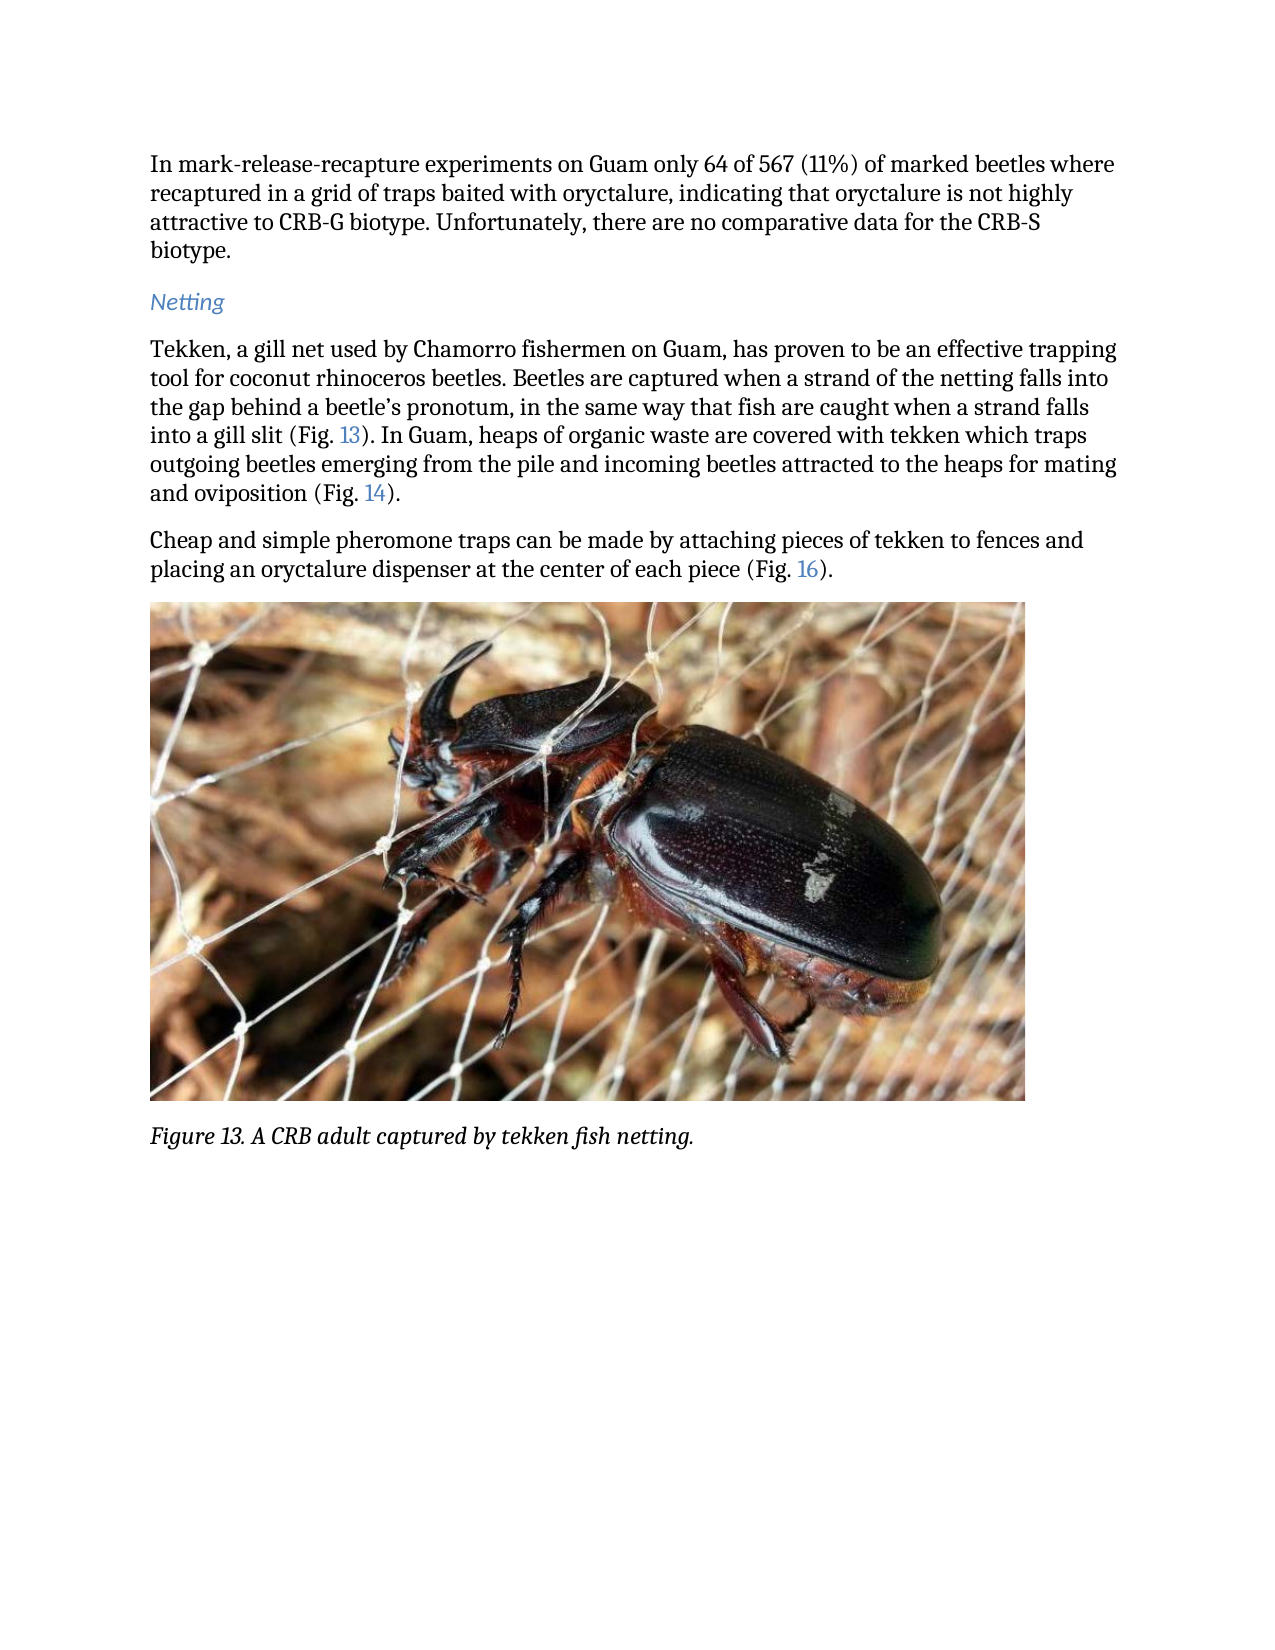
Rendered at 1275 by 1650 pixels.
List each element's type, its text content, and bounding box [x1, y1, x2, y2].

subtitle Netting [150, 286, 1125, 316]
picture [150, 602, 1025, 1101]
text Figure 13. A CRB adult captured by tekken fish netting. [150, 1122, 1125, 1151]
text Cheap and simple pheromone traps can be made by attaching pieces of tekken to fences and placing an oryctalure dispenser at the center of each piece (Fig. 16). [150, 526, 1125, 584]
text Tekken, a gill net used by Chamorro fishermen on Guam, has proven to be an effective trapping tool for coconut rhinoceros beetles. Beetles are captured when a strand of the netting falls into the gap behind a beetle’s pronotum, in the same way that fish are caught when a strand falls into a gill slit (Fig. 13). In Guam, heaps of organic waste are covered with tekken which traps outgoing beetles emerging from the pile and incoming beetles attracted to the heaps for mating and oviposition (Fig. 14). [150, 335, 1125, 508]
text In mark-release-recapture experiments on Guam only 64 of 567 (11%) of marked beetles where recaptured in a grid of traps baited with oryctalure, indicating that oryctalure is not highly attractive to CRB-G biotype. Unfortunately, there are no comparative data for the CRB-S biotype. [150, 150, 1125, 265]
